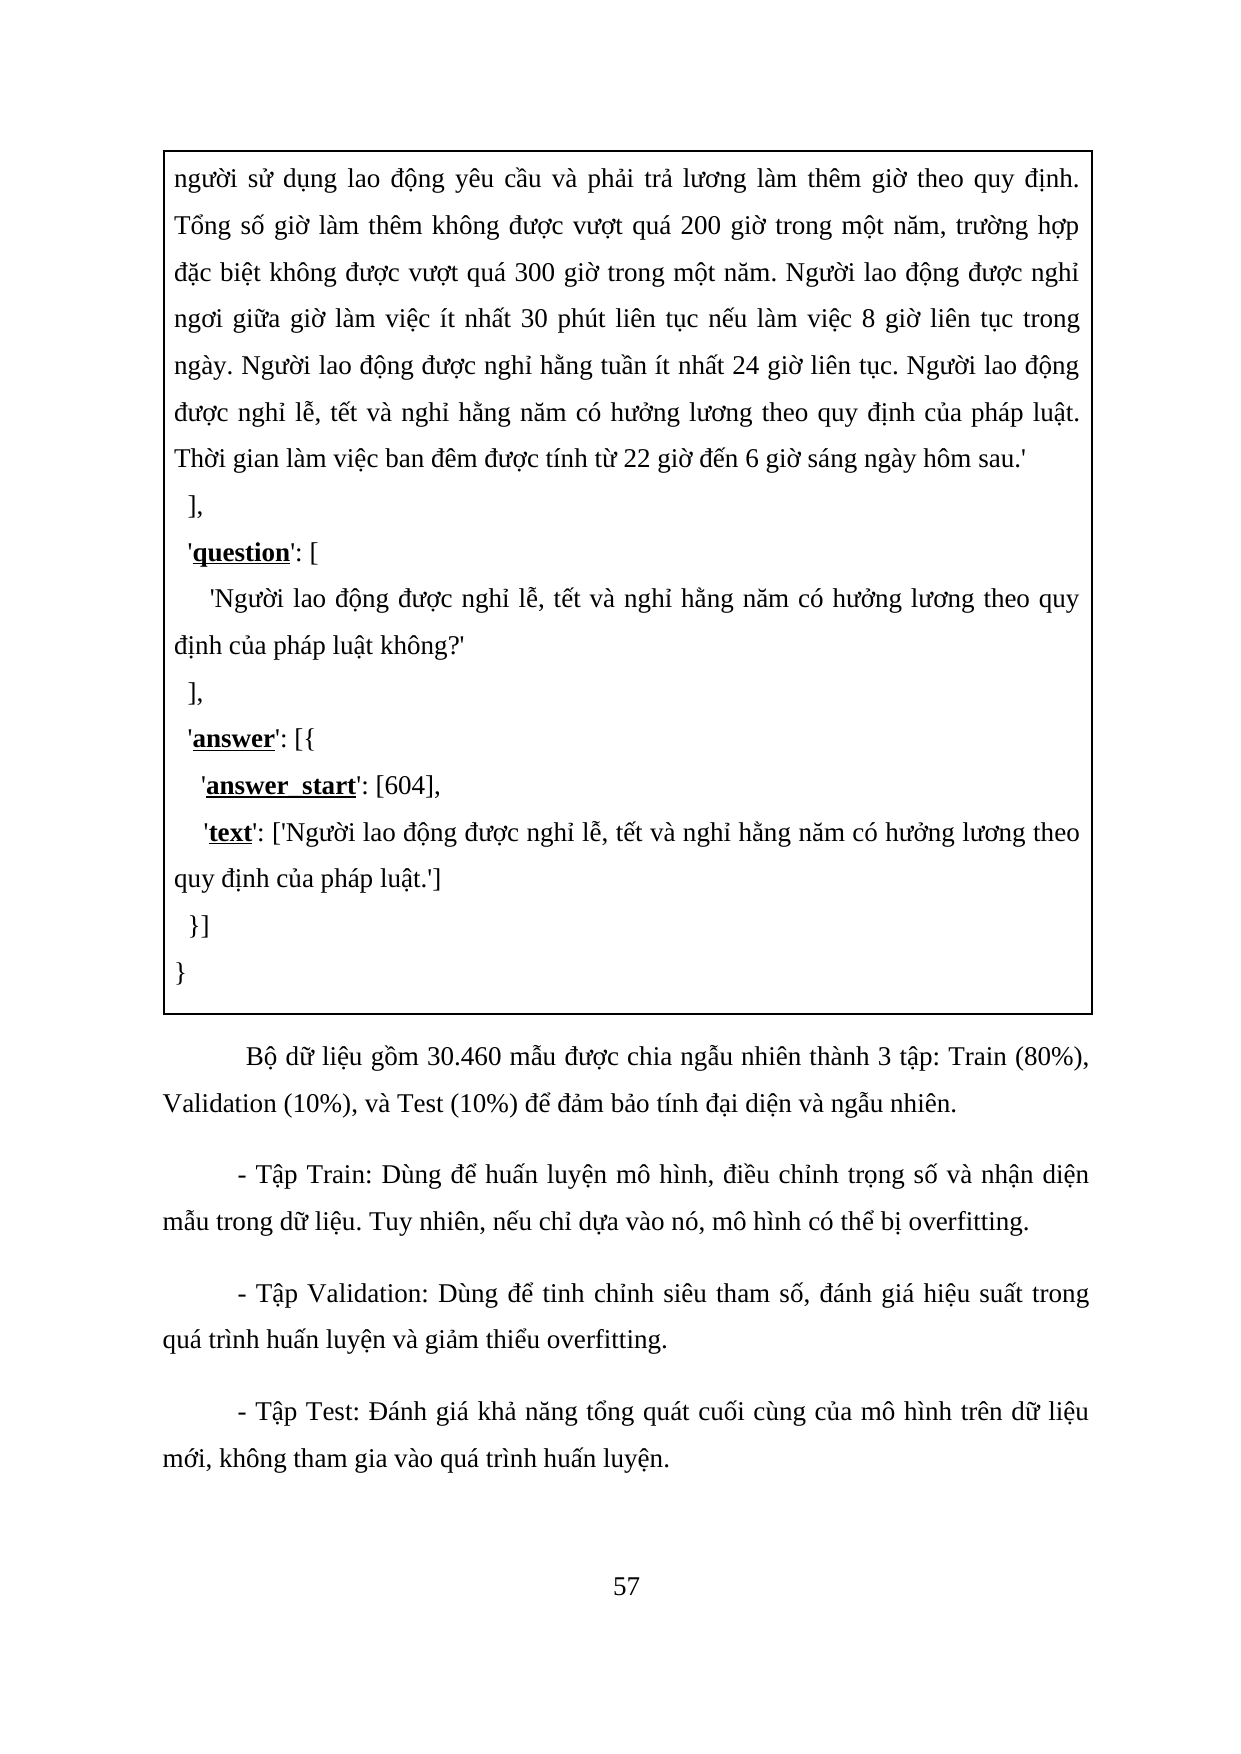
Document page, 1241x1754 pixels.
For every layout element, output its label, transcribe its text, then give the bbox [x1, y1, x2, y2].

text Bộ dữ liệu gồm 30.460 mẫu được chia ngẫu nhiên thành 3 tập: Train (80%), Validation (10%), và Test (10%) để đảm bảo tính đại diện và ngẫu nhiên. [162, 1040, 1090, 1118]
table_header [165, 152, 1091, 1013]
text - Tập Test: Đánh giá khả năng tổng quát cuối cùng của mô hình trên dữ liệu mới, không tham gia vào quá trình huấn luyện. [162, 1395, 1090, 1473]
text - Tập Train: Dùng để huấn luyện mô hình, điều chỉnh trọng số và nhận diện mẫu trong dữ liệu. Tuy nhiên, nếu chỉ dựa vào nó, mô hình có thể bị overfitting. [162, 1158, 1090, 1236]
text - Tập Validation: Dùng để tinh chỉnh siêu tham số, đánh giá hiệu suất trong quá trình huấn luyện và giảm thiểu overfitting. [162, 1277, 1090, 1354]
